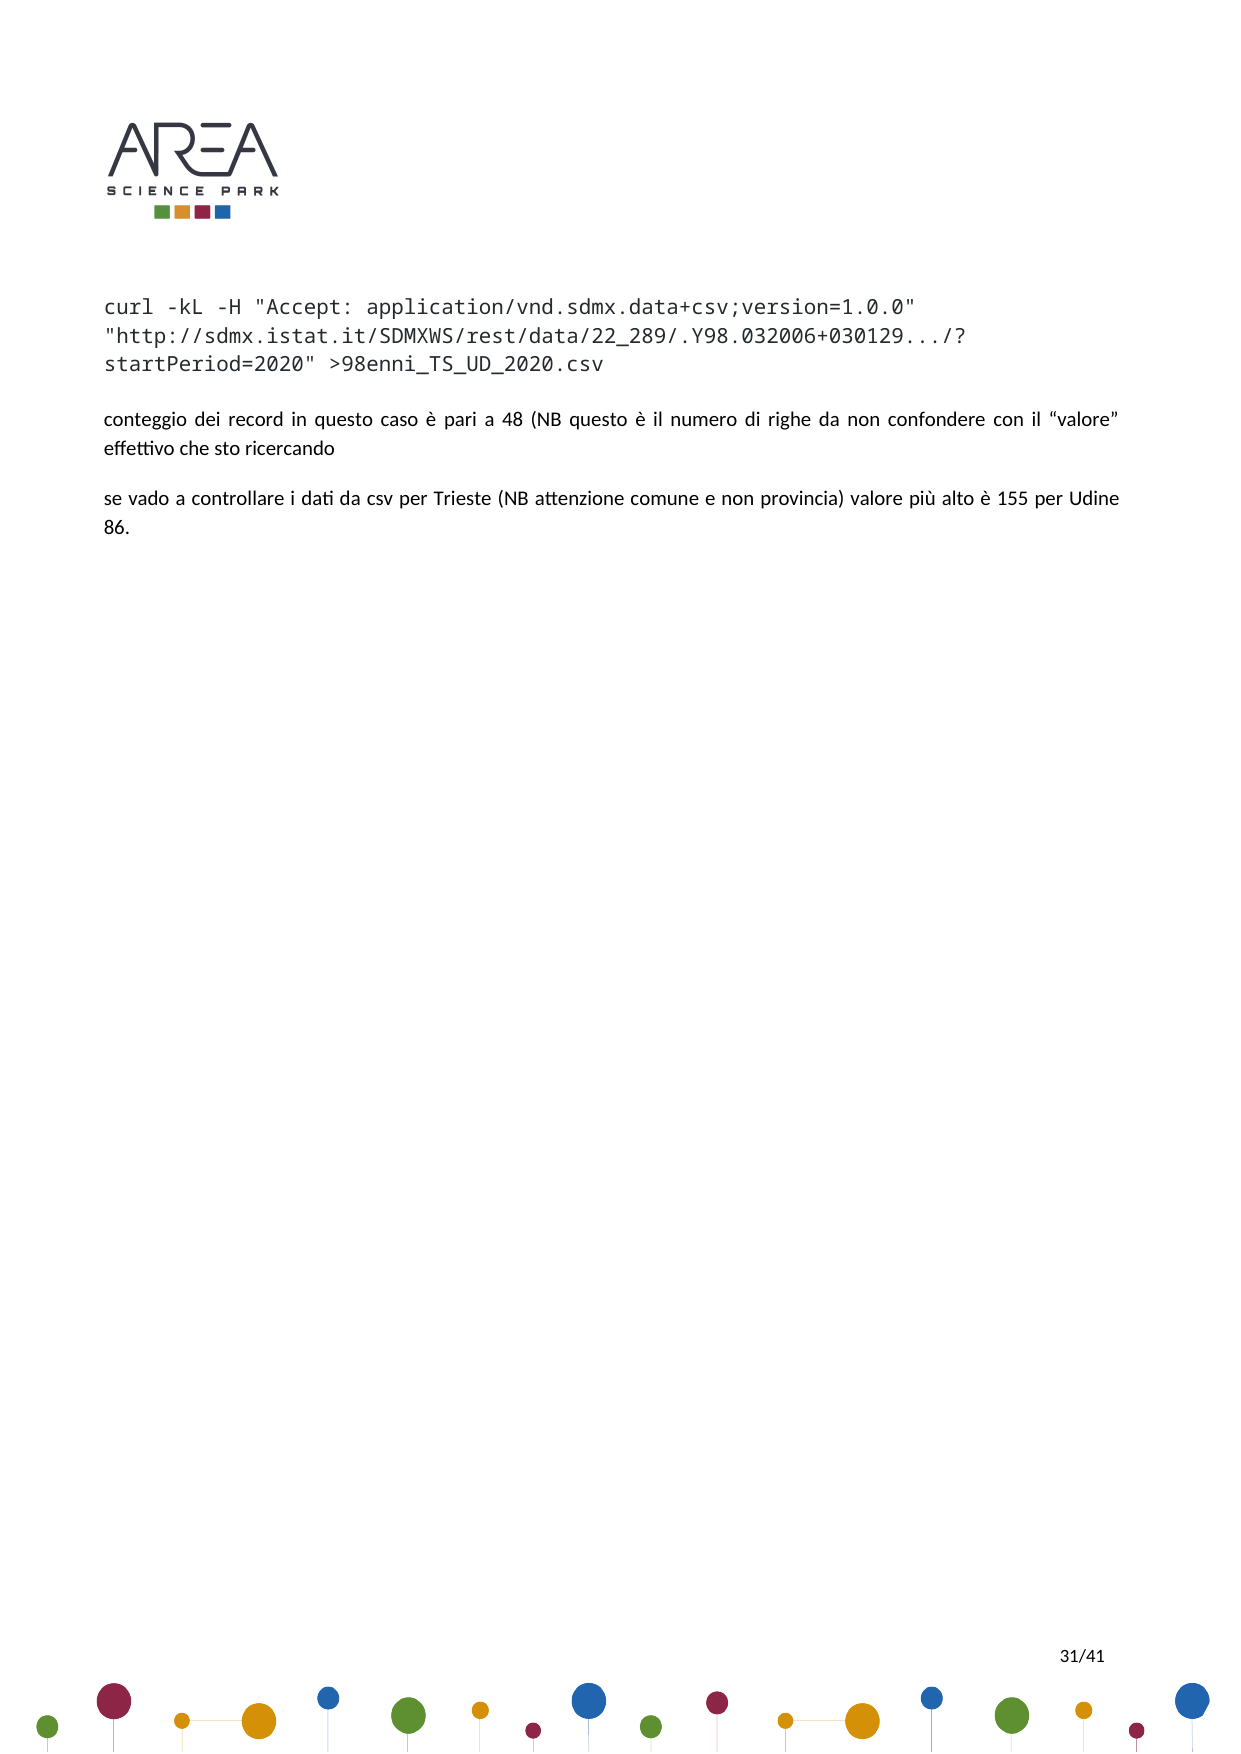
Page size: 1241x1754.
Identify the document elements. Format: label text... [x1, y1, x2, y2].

picture [31, 1676, 1209, 1752]
text se vado a controllare i dati da csv per Trieste (NB attenzione comune e non provincia) valore più alto è 155 per Udine 86. [103, 485, 1122, 540]
text conteggio dei record in questo caso è pari a 48 (NB questo è il numero di righe da non confondere con il “valore” effettivo che sto ricercando [103, 406, 1122, 461]
text curl -kL -H "Accept: application/vnd.sdmx.data+csv;version=1.0.0" "http://sdmx.istat.it/SDMXWS/rest/data/22_289/.Y98.032006+030129.../?startPeriod=2020" >98enni_TS_UD_2020.csv [103, 292, 1122, 378]
picture [103, 118, 1116, 264]
